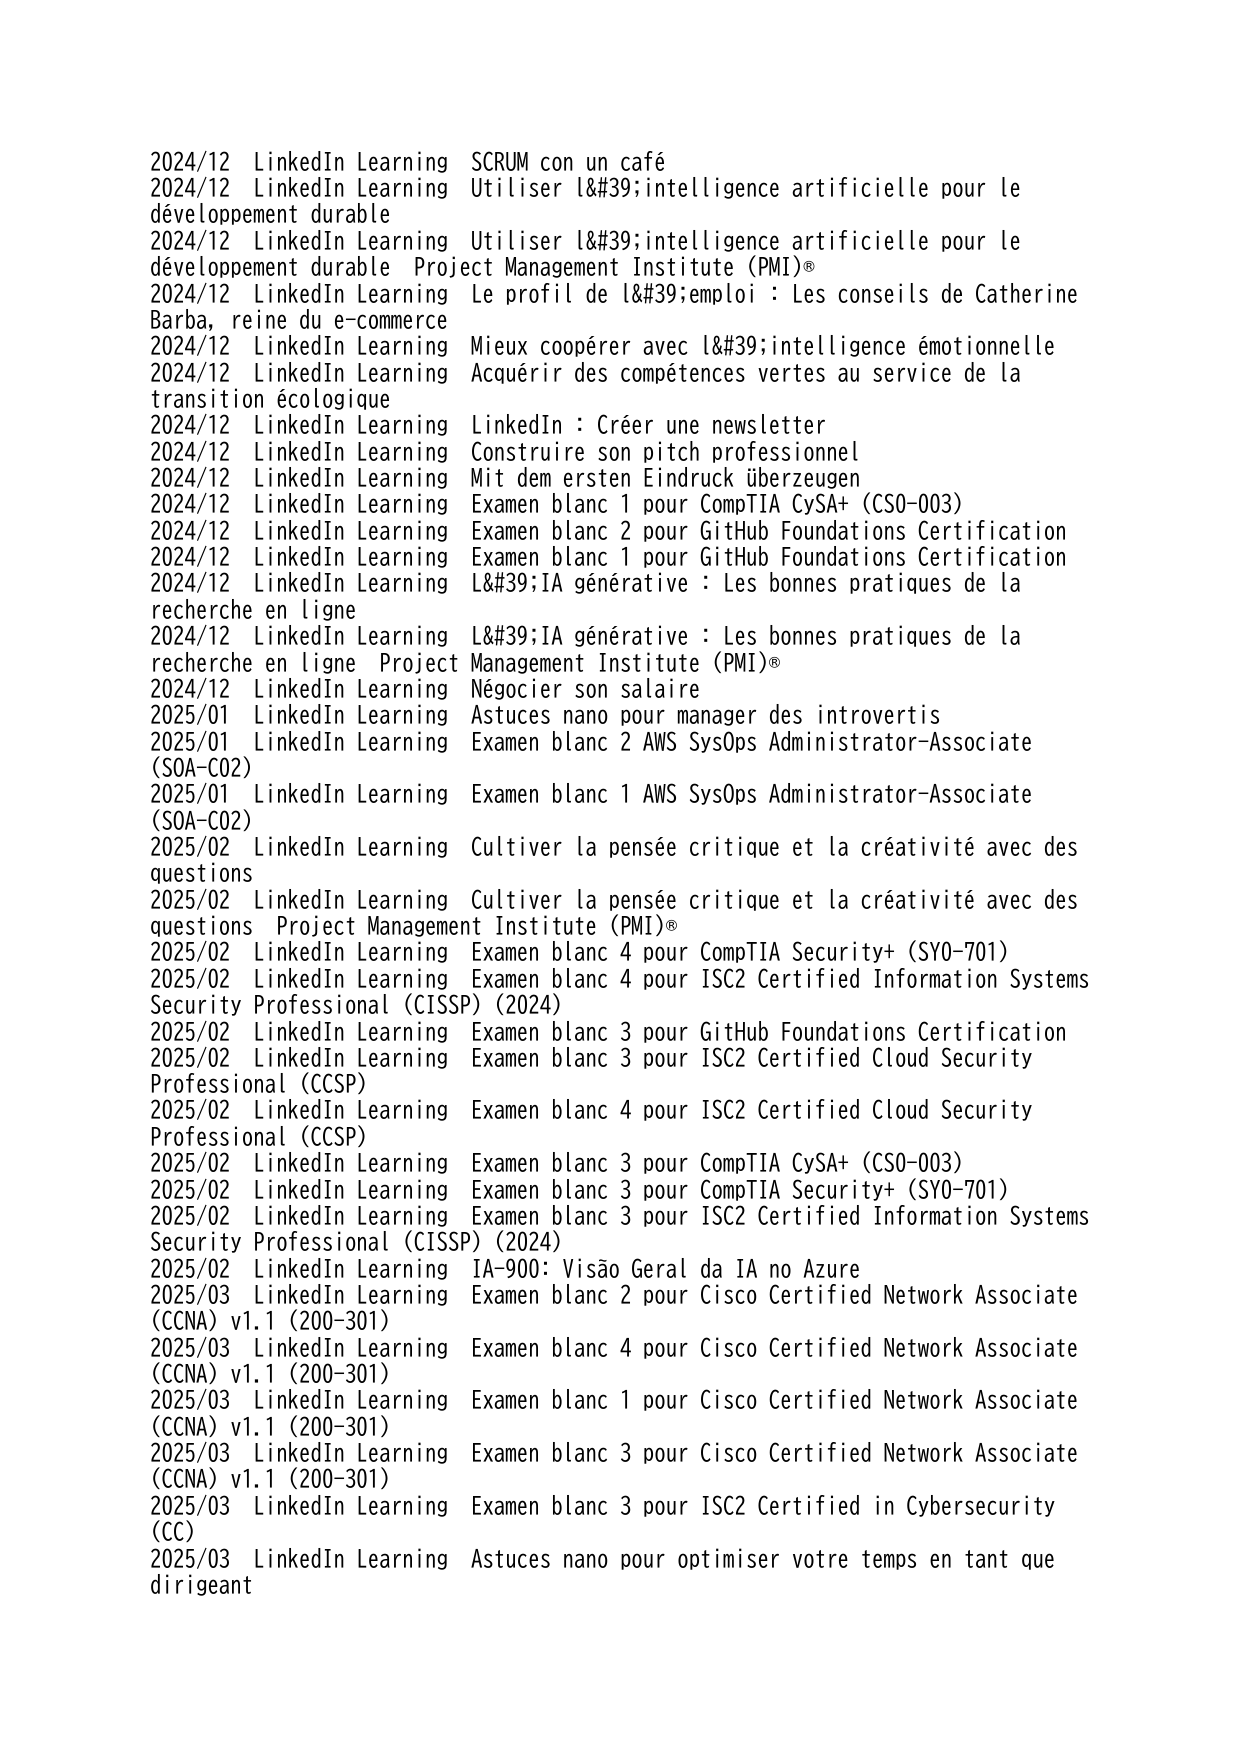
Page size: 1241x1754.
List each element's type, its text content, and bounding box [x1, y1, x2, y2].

text 2024/12 LinkedIn Learning Construire son pitch professionnel [150, 440, 1090, 463]
text 2025/02 LinkedIn Learning Examen blanc 3 pour CompTIA Security+ (SY0-701) [150, 1178, 1090, 1201]
text 2024/12 LinkedIn Learning LinkedIn : Créer une newsletter [150, 413, 1090, 436]
text 2024/12 LinkedIn Learning Négocier son salaire [150, 677, 1090, 700]
text 2025/02 LinkedIn Learning Examen blanc 4 pour ISC2 Certified Information Systems Security Professional (CISSP) (2024) [150, 967, 1090, 1016]
text 2024/12 LinkedIn Learning L&#39;IA générative : Les bonnes pratiques de la recherche en ligne Project Management Institute (PMI)® [150, 624, 1090, 674]
text 2024/12 LinkedIn Learning Examen blanc 2 pour GitHub Foundations Certification [150, 519, 1090, 542]
text 2025/01 LinkedIn Learning Examen blanc 2 AWS SysOps Administrator-Associate (SOA-C02) [150, 730, 1090, 779]
text 2024/12 LinkedIn Learning L&#39;IA générative : Les bonnes pratiques de la recherche en ligne [150, 572, 1090, 621]
text 2025/02 LinkedIn Learning Examen blanc 3 pour ISC2 Certified Cloud Security Professional (CCSP) [150, 1046, 1090, 1095]
text 2025/03 LinkedIn Learning Examen blanc 4 pour Cisco Certified Network Associate (CCNA) v1.1 (200-301) [150, 1336, 1090, 1385]
text 2024/12 LinkedIn Learning Utiliser l&#39;intelligence artificielle pour le développement durable Project Management Institute (PMI)® [150, 229, 1090, 278]
text 2025/03 LinkedIn Learning Examen blanc 3 pour Cisco Certified Network Associate (CCNA) v1.1 (200-301) [150, 1441, 1090, 1491]
text 2025/02 LinkedIn Learning Examen blanc 3 pour CompTIA CySA+ (CS0-003) [150, 1151, 1090, 1174]
text 2025/02 LinkedIn Learning Examen blanc 4 pour ISC2 Certified Cloud Security Professional (CCSP) [150, 1099, 1090, 1148]
text 2025/02 LinkedIn Learning Examen blanc 3 pour GitHub Foundations Certification [150, 1020, 1090, 1043]
text 2025/02 LinkedIn Learning Examen blanc 3 pour ISC2 Certified Information Systems Security Professional (CISSP) (2024) [150, 1204, 1090, 1253]
text 2024/12 LinkedIn Learning Examen blanc 1 pour CompTIA CySA+ (CS0-003) [150, 493, 1090, 516]
text 2025/01 LinkedIn Learning Astuces nano pour manager des introvertis [150, 703, 1090, 726]
text 2024/12 LinkedIn Learning Le profil de l&#39;emploi : Les conseils de Catherine Barba, reine du e-commerce [150, 282, 1090, 331]
text 2024/12 LinkedIn Learning Acquérir des compétences vertes au service de la transition écologique [150, 361, 1090, 410]
text 2025/03 LinkedIn Learning Examen blanc 1 pour Cisco Certified Network Associate (CCNA) v1.1 (200-301) [150, 1389, 1090, 1438]
text 2025/02 LinkedIn Learning Cultiver la pensée critique et la créativité avec des questions Project Management Institute (PMI)® [150, 888, 1090, 937]
text 2025/02 LinkedIn Learning IA-900: Visão Geral da IA no Azure [150, 1257, 1090, 1280]
text 2024/12 LinkedIn Learning Utiliser l&#39;intelligence artificielle pour le développement durable [150, 176, 1090, 226]
text 2025/02 LinkedIn Learning Examen blanc 4 pour CompTIA Security+ (SY0-701) [150, 941, 1090, 963]
text 2025/03 LinkedIn Learning Examen blanc 3 pour ISC2 Certified in Cybersecurity (CC) [150, 1494, 1090, 1543]
text 2024/12 LinkedIn Learning Examen blanc 1 pour GitHub Foundations Certification [150, 545, 1090, 568]
text 2025/01 LinkedIn Learning Examen blanc 1 AWS SysOps Administrator-Associate (SOA-C02) [150, 782, 1090, 832]
text 2024/12 LinkedIn Learning Mit dem ersten Eindruck überzeugen [150, 466, 1090, 489]
text 2025/03 LinkedIn Learning Astuces nano pour optimiser votre temps en tant que dirigeant [150, 1547, 1090, 1596]
text 2025/02 LinkedIn Learning Cultiver la pensée critique et la créativité avec des questions [150, 835, 1090, 884]
text 2024/12 LinkedIn Learning Mieux coopérer avec l&#39;intelligence émotionnelle [150, 334, 1090, 357]
text 2025/03 LinkedIn Learning Examen blanc 2 pour Cisco Certified Network Associate (CCNA) v1.1 (200-301) [150, 1283, 1090, 1332]
text 2024/12 LinkedIn Learning SCRUM con un café [150, 150, 1090, 173]
